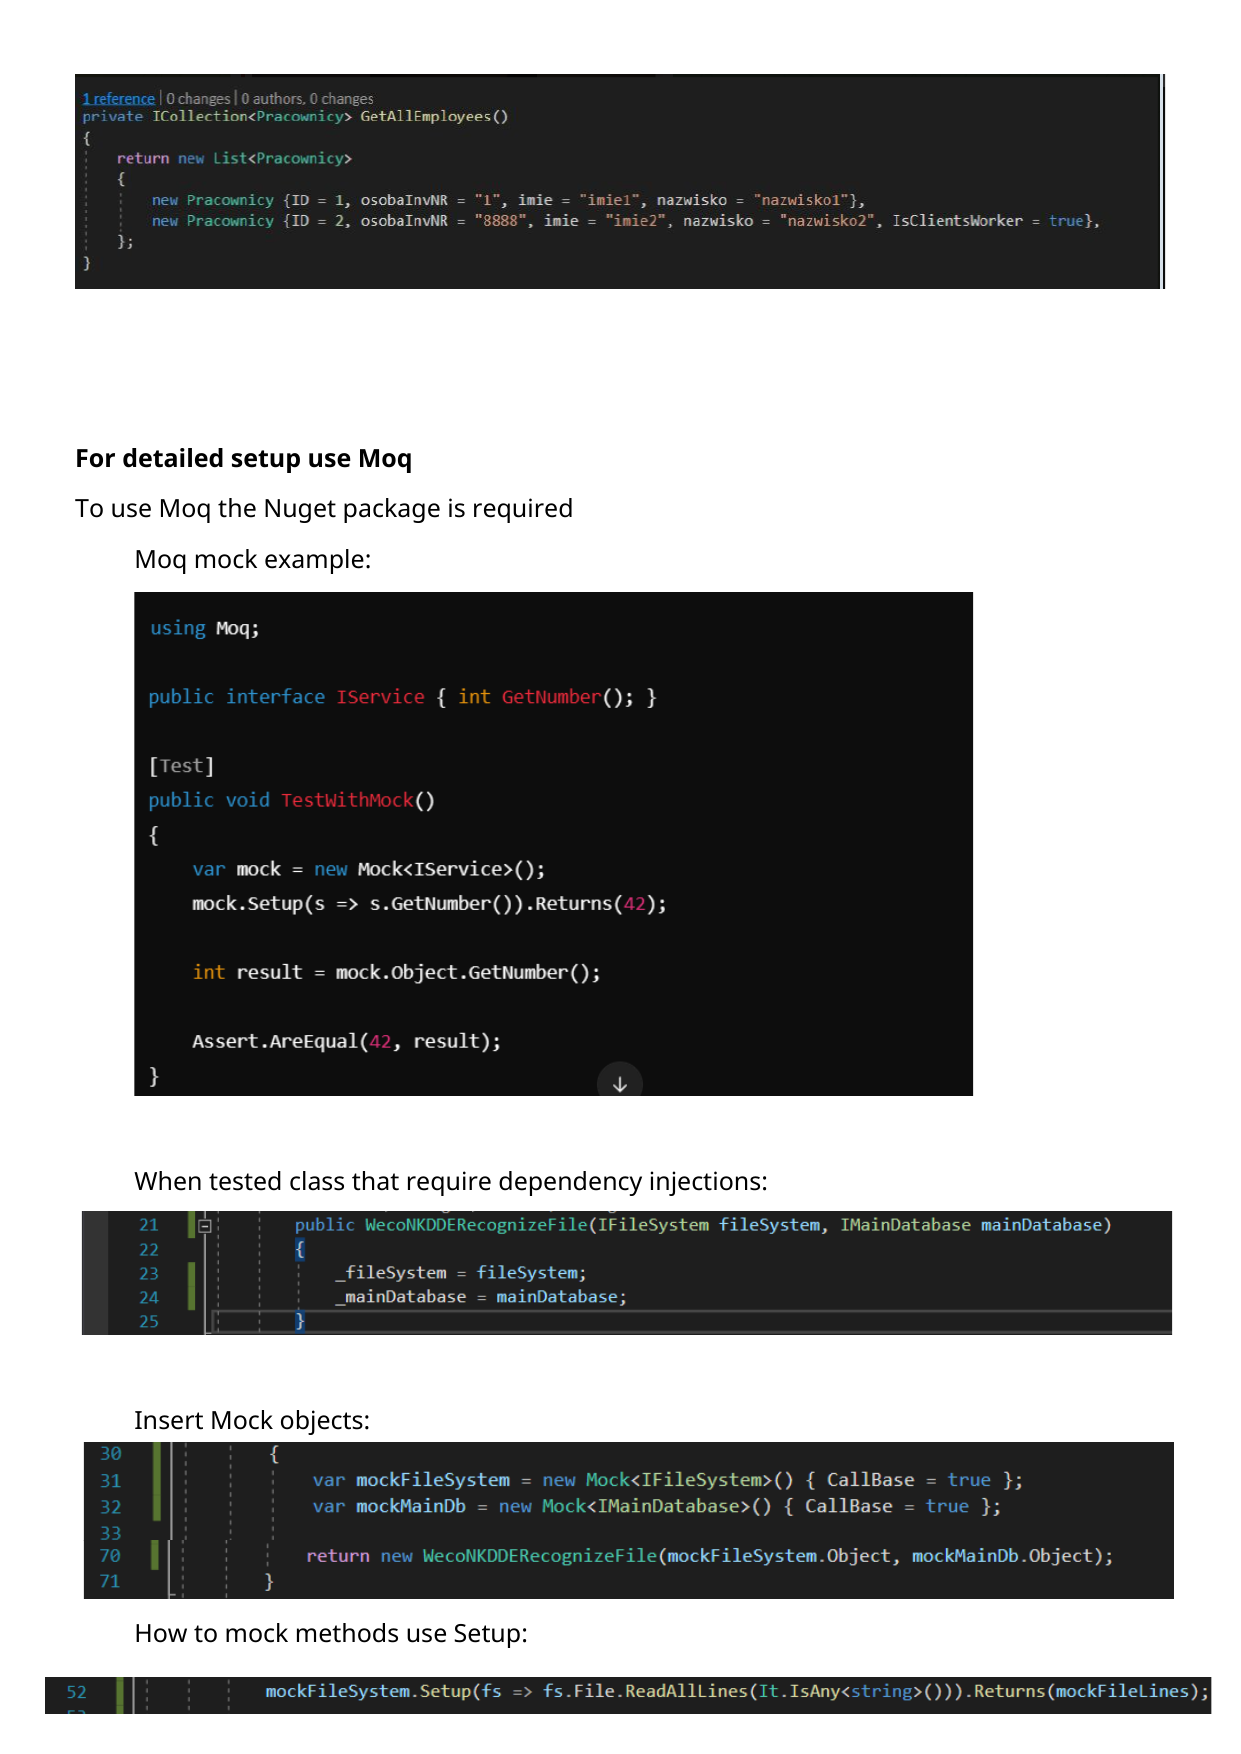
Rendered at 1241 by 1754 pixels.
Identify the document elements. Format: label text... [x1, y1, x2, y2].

text For detailed setup use Moq [75, 440, 1165, 474]
text To use Moq the Nuget package is required [75, 491, 1165, 525]
text How to mock methods use Setup: [134, 1599, 1165, 1649]
picture [134, 592, 974, 1096]
picture [75, 74, 1166, 289]
text Moq mock example: [134, 542, 1165, 576]
picture [45, 1677, 1212, 1714]
text When tested class that require dependency injections: [134, 1163, 1165, 1197]
picture [83, 1442, 1174, 1599]
text Insert Mock objects: [134, 1402, 1165, 1436]
picture [81, 1211, 1173, 1335]
